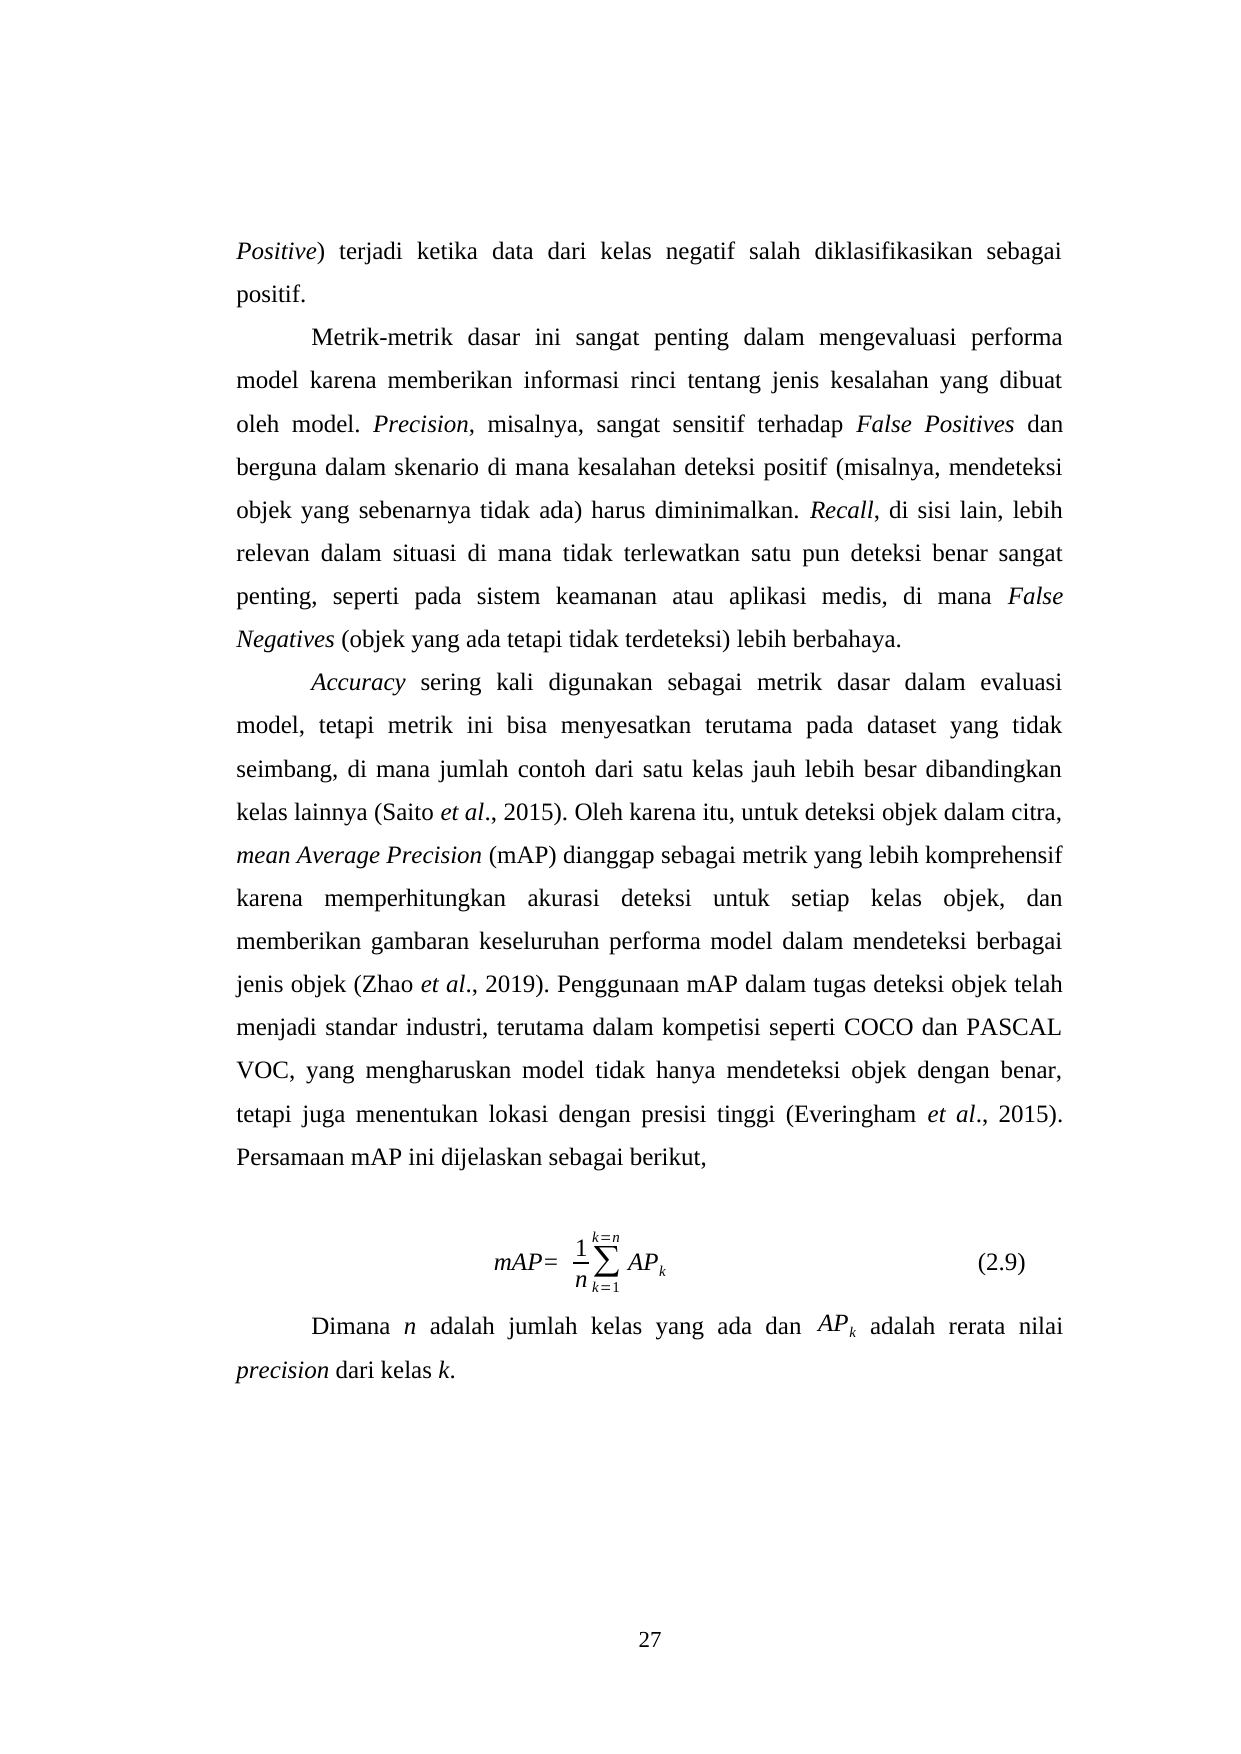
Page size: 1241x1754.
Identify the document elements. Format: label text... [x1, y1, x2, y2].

text mAP= (2.9) [236, 1228, 1063, 1295]
text Metrik-metrik dasar ini sangat penting dalam mengevaluasi performa model karena memberikan informasi rinci tentang jenis kesalahan yang dibuat oleh model. Precision, misalnya, sangat sensitif terhadap False Positives dan berguna dalam skenario di mana kesalahan deteksi positif (misalnya, mendeteksi objek yang sebenarnya tidak ada) harus diminimalkan. Recall, di sisi lain, lebih relevan dalam situasi di mana tidak terlewatkan satu pun deteksi benar sangat penting, seperti pada sistem keamanan atau aplikasi medis, di mana False Negatives (objek yang ada tetapi tidak terdeteksi) lebih berbahaya. [236, 322, 1063, 653]
text Accuracy sering kali digunakan sebagai metrik dasar dalam evaluasi model, tetapi metrik ini bisa menyesatkan terutama pada dataset yang tidak seimbang, di mana jumlah contoh dari satu kelas jauh lebih besar dibandingkan kelas lainnya (Saito et al., 2015). Oleh karena itu, untuk deteksi objek dalam citra, mean Average Precision (mAP) dianggap sebagai metrik yang lebih komprehensif karena memperhitungkan akurasi deteksi untuk setiap kelas objek, dan memberikan gambaran keseluruhan performa model dalam mendeteksi berbagai jenis objek (Zhao et al., 2019). Penggunaan mAP dalam tugas deteksi objek telah menjadi standar industri, terutama dalam kompetisi seperti COCO dan PASCAL VOC, yang mengharuskan model tidak hanya mendeteksi objek dengan benar, tetapi juga menentukan lokasi dengan presisi tinggi (Everingham et al., 2015). Persamaan mAP ini dijelaskan sebagai berikut, [236, 667, 1063, 1171]
text Dimana n adalah jumlah kelas yang ada dan adalah rerata nilai precision dari kelas k. [236, 1310, 1063, 1384]
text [236, 236, 1063, 308]
